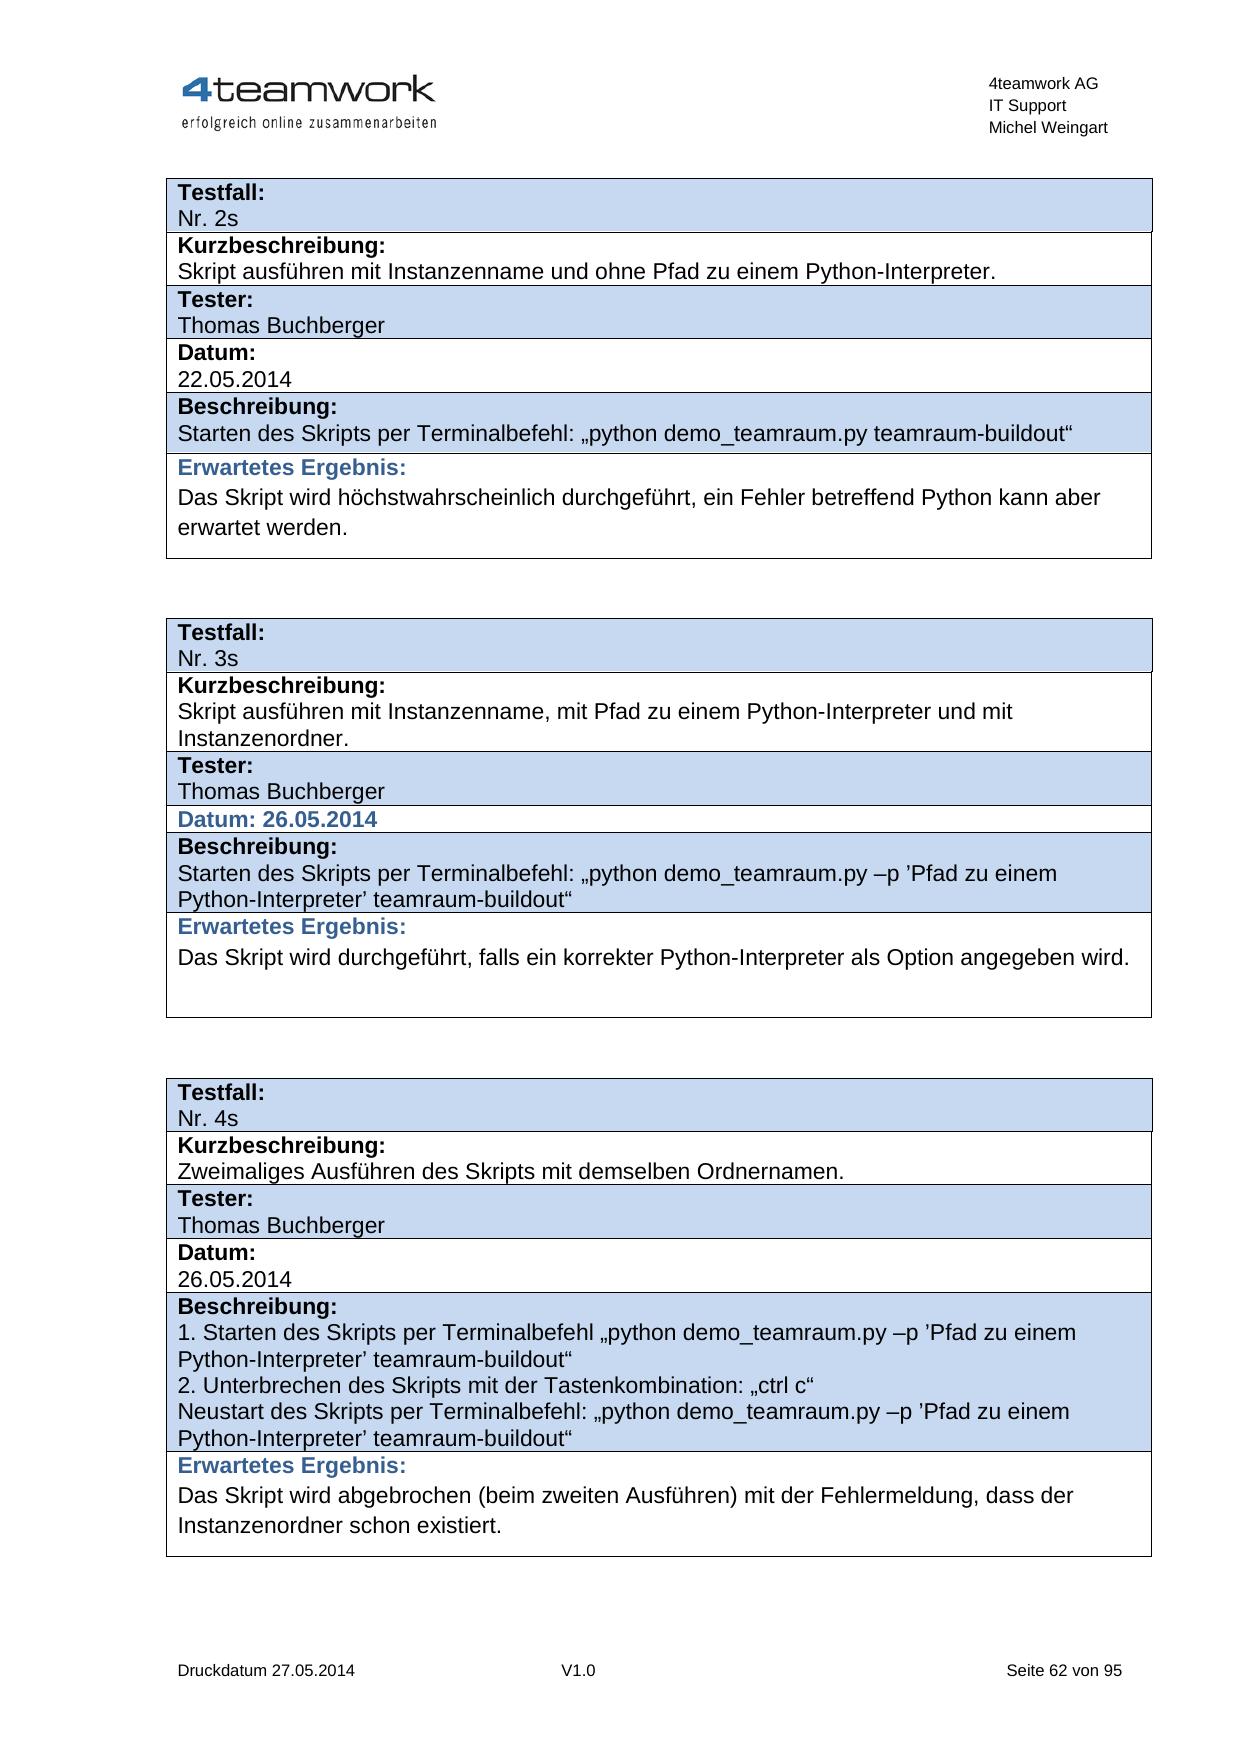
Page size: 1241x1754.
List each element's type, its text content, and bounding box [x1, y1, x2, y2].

table_header Testfall: Nr. 3s [167, 619, 1152, 671]
table_cell Erwartetes Ergebnis: Das Skript wird abgebrochen (beim zweiten Ausführen) mit der Fehlermeldung, dass der Instanzenordner schon existiert. [167, 1452, 1151, 1556]
table_cell Beschreibung: Starten des Skripts per Terminalbefehl: „python demo_teamraum.py teamraum-buildout“ [167, 393, 1151, 452]
table_cell Datum: 22.05.2014 [167, 339, 1151, 392]
table_cell Tester: Thomas Buchberger [167, 1185, 1151, 1238]
table_cell Datum: 26.05.2014 [167, 806, 1151, 832]
table_cell Datum: 26.05.2014 [167, 1239, 1151, 1292]
table_header Testfall: Nr. 2s [167, 179, 1152, 231]
table_cell Kurzbeschreibung: Skript ausführen mit Instanzenname, mit Pfad zu einem Python-Interpreter und mit Instanzenordner. [167, 673, 1151, 751]
table_cell Kurzbeschreibung: Skript ausführen mit Instanzenname und ohne Pfad zu einem Python-Interpreter. [167, 233, 1151, 284]
table_cell Kurzbeschreibung: Zweimaliges Ausführen des Skripts mit demselben Ordnernamen. [167, 1132, 1151, 1184]
table_cell Tester: Thomas Buchberger [167, 752, 1151, 805]
picture [177, 69, 440, 134]
table_cell Beschreibung: Starten des Skripts per Terminalbefehl: „python demo_teamraum.py –p ’Pfad zu einem Python-Interpreter’ teamraum-buildout“ [167, 833, 1151, 912]
table_header Testfall: Nr. 4s [167, 1079, 1152, 1131]
table_cell Beschreibung: 1. Starten des Skripts per Terminalbefehl „python demo_teamraum.py –p ’Pfad zu einem Python-Interpreter’ teamraum-buildout“ 2. Unterbrechen des Skripts mit der Tastenkombination: „ctrl c“ Neustart des Skripts per Terminalbefehl: „python demo_teamraum.py –p ’Pfad zu einem Python-Interpreter’ teamraum-buildout“ [167, 1293, 1151, 1451]
table_cell Erwartetes Ergebnis: Das Skript wird höchstwahrscheinlich durchgeführt, ein Fehler betreffend Python kann aber erwartet werden. [167, 454, 1151, 557]
table_cell Tester: Thomas Buchberger [167, 286, 1151, 338]
table_cell Erwartetes Ergebnis: Das Skript wird durchgeführt, falls ein korrekter Python-Interpreter als Option angegeben wird. [167, 913, 1151, 1017]
